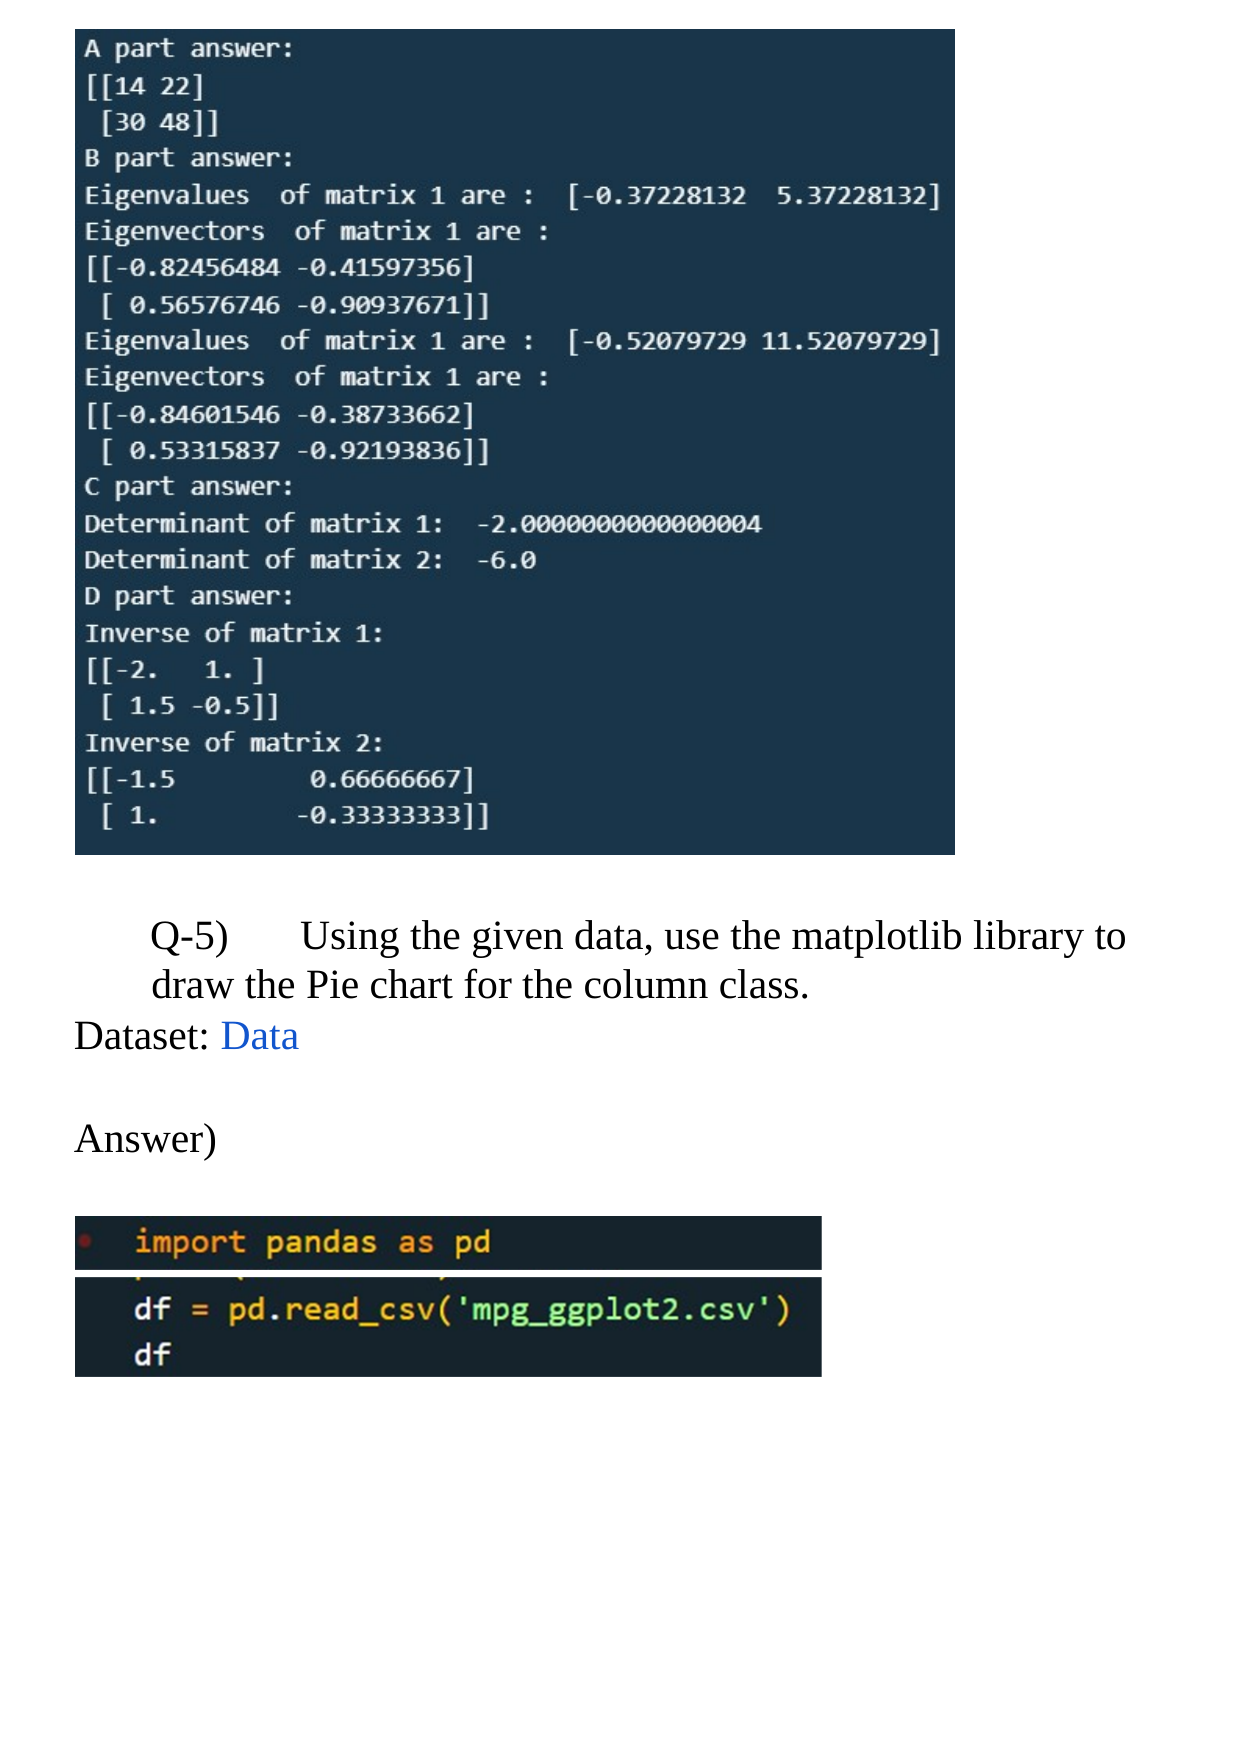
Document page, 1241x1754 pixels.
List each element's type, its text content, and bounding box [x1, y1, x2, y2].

picture [75, 29, 955, 855]
text Dataset: Data [73, 1011, 1167, 1058]
picture [75, 1216, 828, 1271]
picture [75, 1274, 829, 1378]
list Using the given data, use the matplotlib library to draw the Pie chart for the column class. [150, 910, 1167, 1007]
text Answer) [73, 1113, 1167, 1161]
